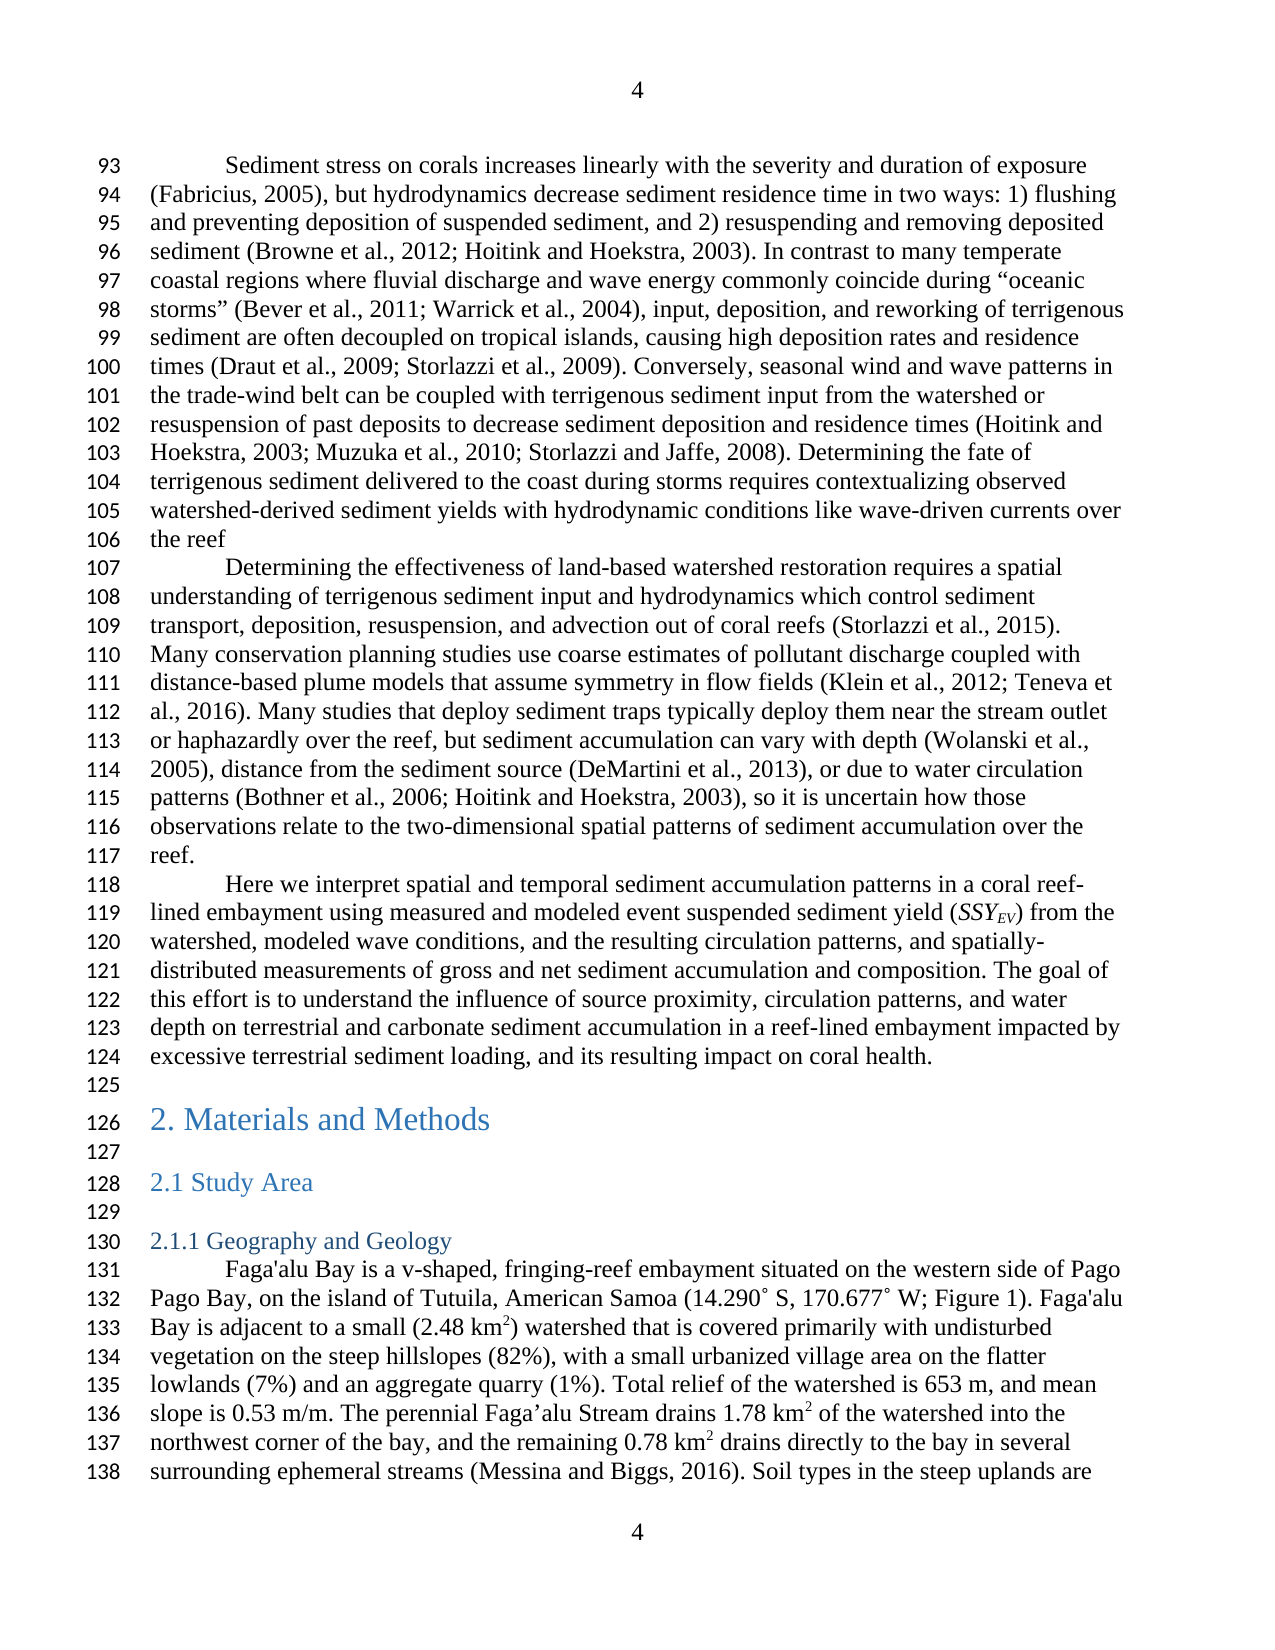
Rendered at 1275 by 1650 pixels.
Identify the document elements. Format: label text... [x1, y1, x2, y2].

text Sediment stress on corals increases linearly with the severity and duration of exposure (Fabricius, 2005), but hydrodynamics decrease sediment residence time in two ways: 1) flushing and preventing deposition of suspended sediment, and 2) resuspending and removing deposited sediment (Browne et al., 2012; Hoitink and Hoekstra, 2003). In contrast to many temperate coastal regions where fluvial discharge and wave energy commonly coincide during “oceanic storms” (Bever et al., 2011; Warrick et al., 2004), input, deposition, and reworking of terrigenous sediment are often decoupled on tropical islands, causing high deposition rates and residence times (Draut et al., 2009; Storlazzi et al., 2009). Conversely, seasonal wind and wave patterns in the trade-wind belt can be coupled with terrigenous sediment input from the watershed or resuspension of past deposits to decrease sediment deposition and residence times (Hoitink and Hoekstra, 2003; Muzuka et al., 2010; Storlazzi and Jaffe, 2008). Determining the fate of terrigenous sediment delivered to the coast during storms requires contextualizing observed watershed-derived sediment yields with hydrodynamic conditions like wave-driven currents over the reef [150, 150, 1125, 552]
text Determining the effectiveness of land-based watershed restoration requires a spatial understanding of terrigenous sediment input and hydrodynamics which control sediment transport, deposition, resuspension, and advection out of coral reefs (Storlazzi et al., 2015). Many conservation planning studies use coarse estimates of pollutant discharge coupled with distance-based plume models that assume symmetry in flow fields (Klein et al., 2012; Teneva et al., 2016). Many studies that deploy sediment traps typically deploy them near the stream outlet or haphazardly over the reef, but sediment accumulation can vary with depth (Wolanski et al., 2005), distance from the sediment source (DeMartini et al., 2013), or due to water circulation patterns (Bothner et al., 2006; Hoitink and Hoekstra, 2003), so it is uncertain how those observations relate to the two-dimensional spatial patterns of sediment accumulation over the reef. [150, 552, 1125, 869]
text Here we interpret spatial and temporal sediment accumulation patterns in a coral reef-lined embayment using measured and modeled event suspended sediment yield (SSYEV) from the watershed, modeled wave conditions, and the resulting circulation patterns, and spatially-distributed measurements of gross and net sediment accumulation and composition. The goal of this effort is to understand the influence of source proximity, circulation patterns, and water depth on terrestrial and carbonate sediment accumulation in a reef-lined embayment impacted by excessive terrestrial sediment loading, and its resulting impact on coral health. [150, 869, 1125, 1070]
subtitle 2.1.1 Geography and Geology [150, 1226, 1125, 1254]
subtitle 2. Materials and Methods [150, 1099, 1125, 1137]
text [150, 1254, 1125, 1484]
subtitle 2.1 Study Area [150, 1166, 1125, 1197]
